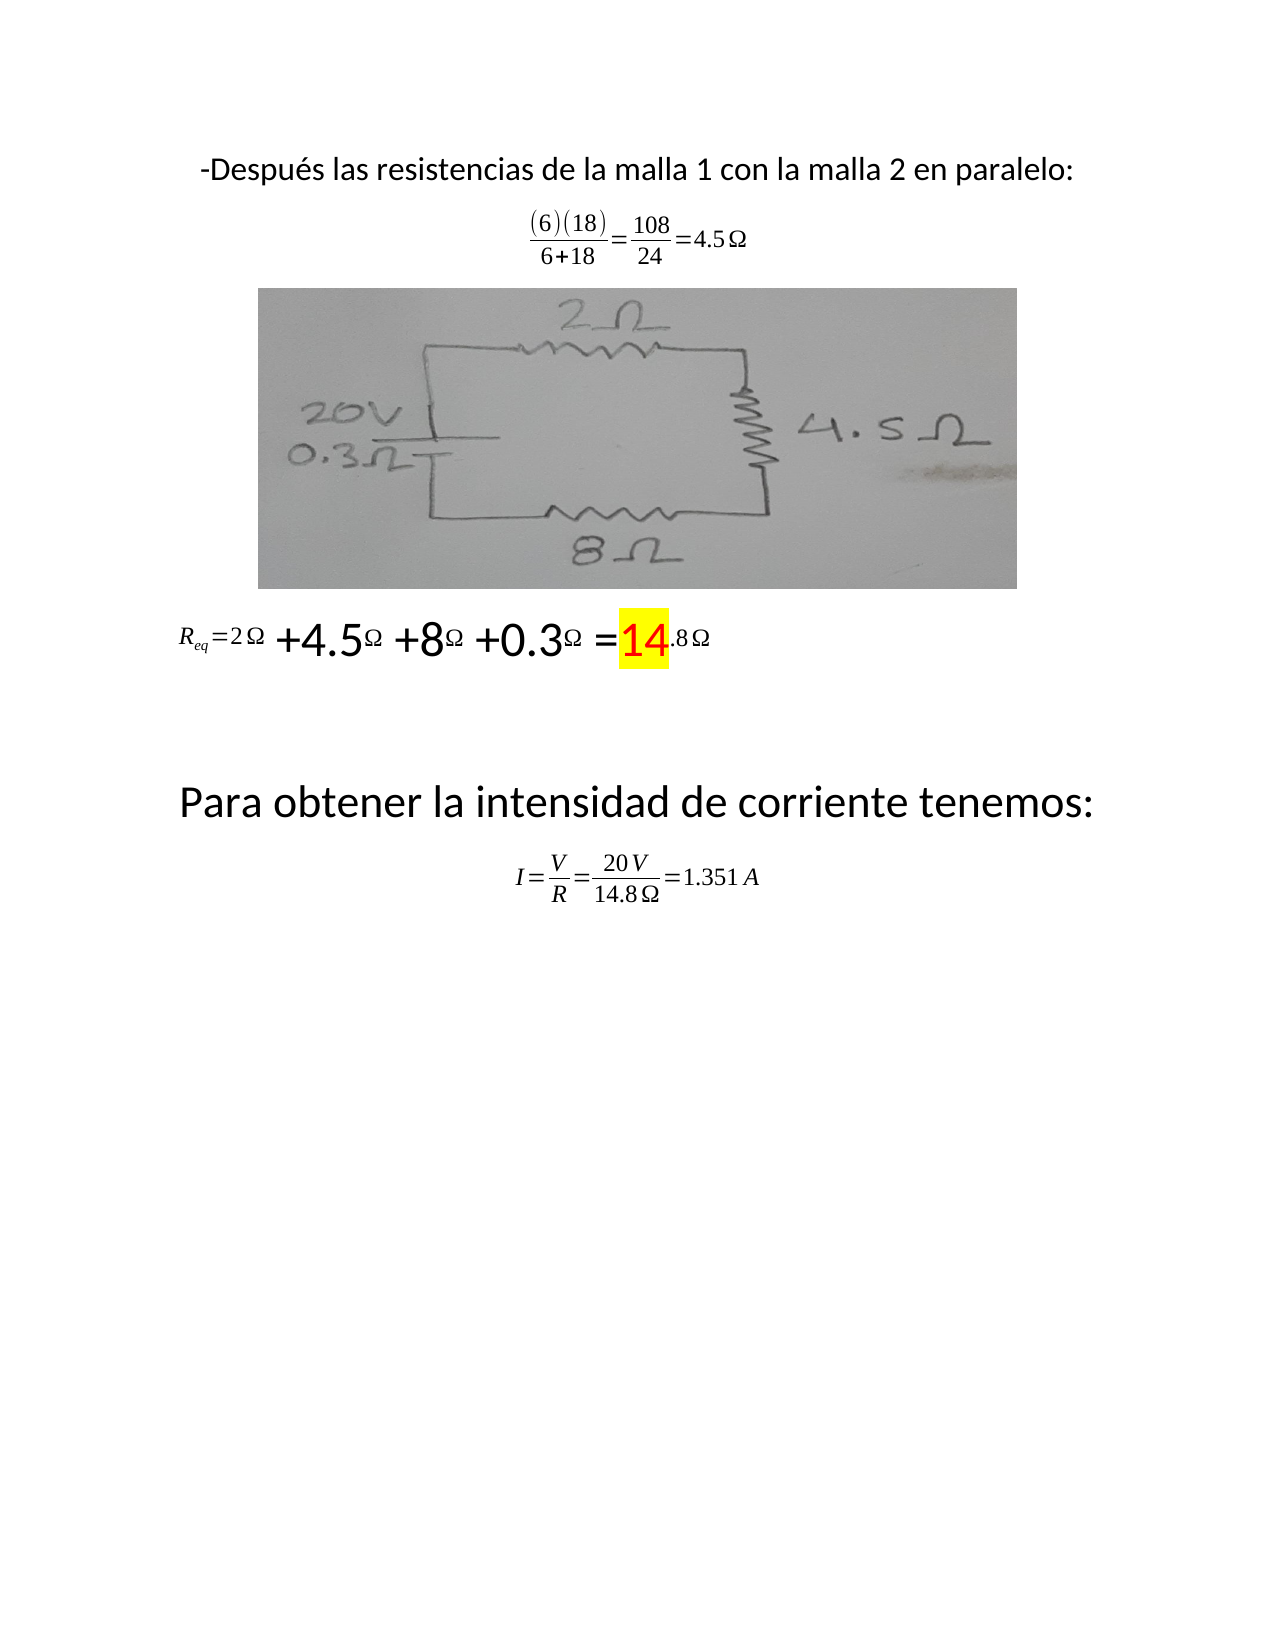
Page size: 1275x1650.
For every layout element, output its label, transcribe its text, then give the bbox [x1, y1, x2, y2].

text Para obtener la intensidad de corriente tenemos: [177, 773, 1098, 829]
text -Después las resistencias de la malla 1 con la malla 2 en paralelo: [177, 148, 1098, 188]
text +4.5 +8 +0.3 =14 [177, 608, 619, 669]
picture [258, 288, 1017, 589]
text +4.5 +8 +0.3 =14 [669, 608, 1098, 669]
